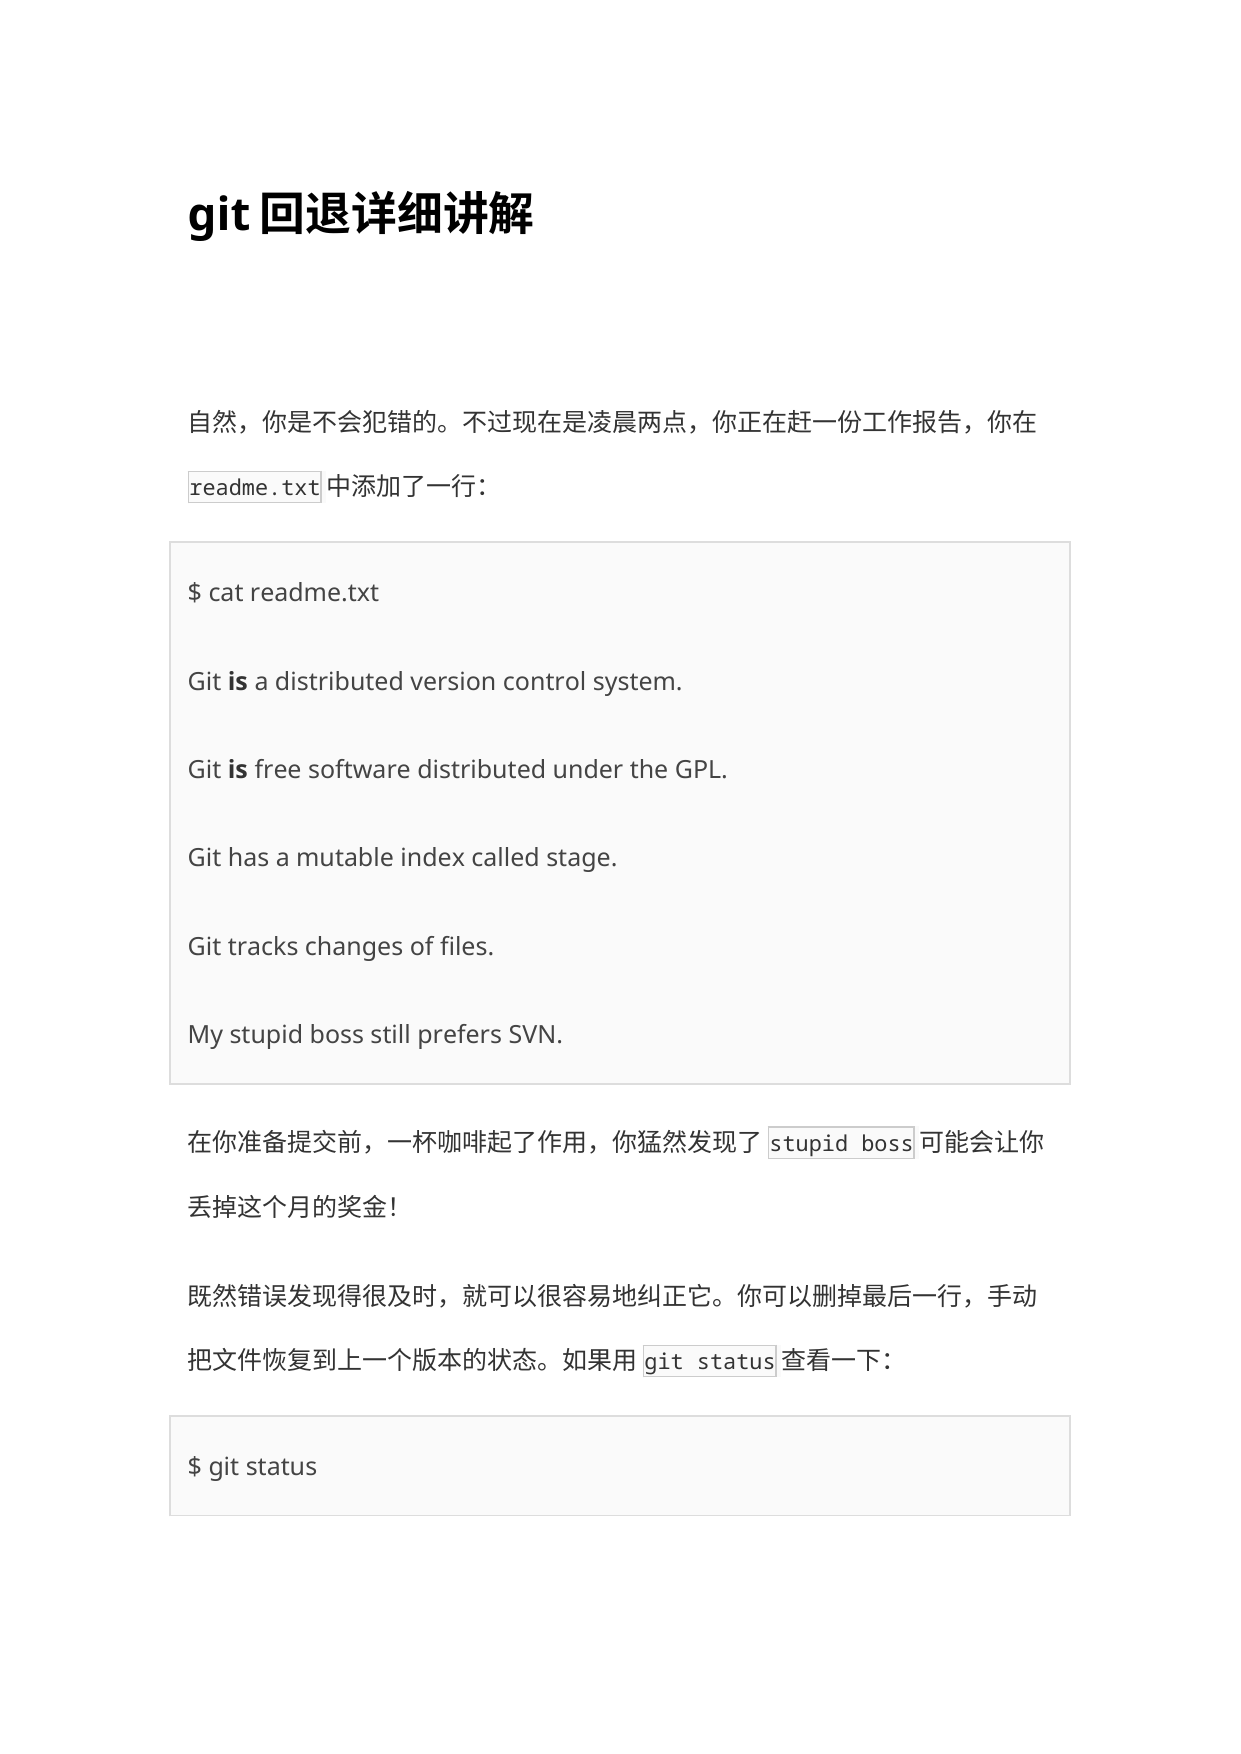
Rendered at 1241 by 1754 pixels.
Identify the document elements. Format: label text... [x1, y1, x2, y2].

text My stupid boss still prefers SVN. [171, 983, 1069, 1083]
text $ cat readme.txt [171, 543, 1069, 624]
text 在你准备提交前，一杯咖啡起了作用，你猛然发现了stupid boss可能会让你丢掉这个月的奖金！ [187, 1108, 1053, 1238]
text Git has a mutable index called stage. [171, 806, 1069, 889]
text 既然错误发现得很及时，就可以很容易地纠正它。你可以删掉最后一行，手动把文件恢复到上一个版本的状态。如果用git status查看一下： [187, 1262, 1053, 1392]
text 自然，你是不会犯错的。不过现在是凌晨两点，你正在赶一份工作报告，你在readme.txt中添加了一行： [187, 388, 1053, 518]
text Git is a distributed version control system. [171, 629, 1069, 713]
text $ git status [171, 1417, 1069, 1515]
text Git tracks changes of files. [171, 895, 1069, 978]
text Git is free software distributed under the GPL. [171, 718, 1069, 801]
subtitle git回退详细讲解 [187, 162, 1053, 259]
